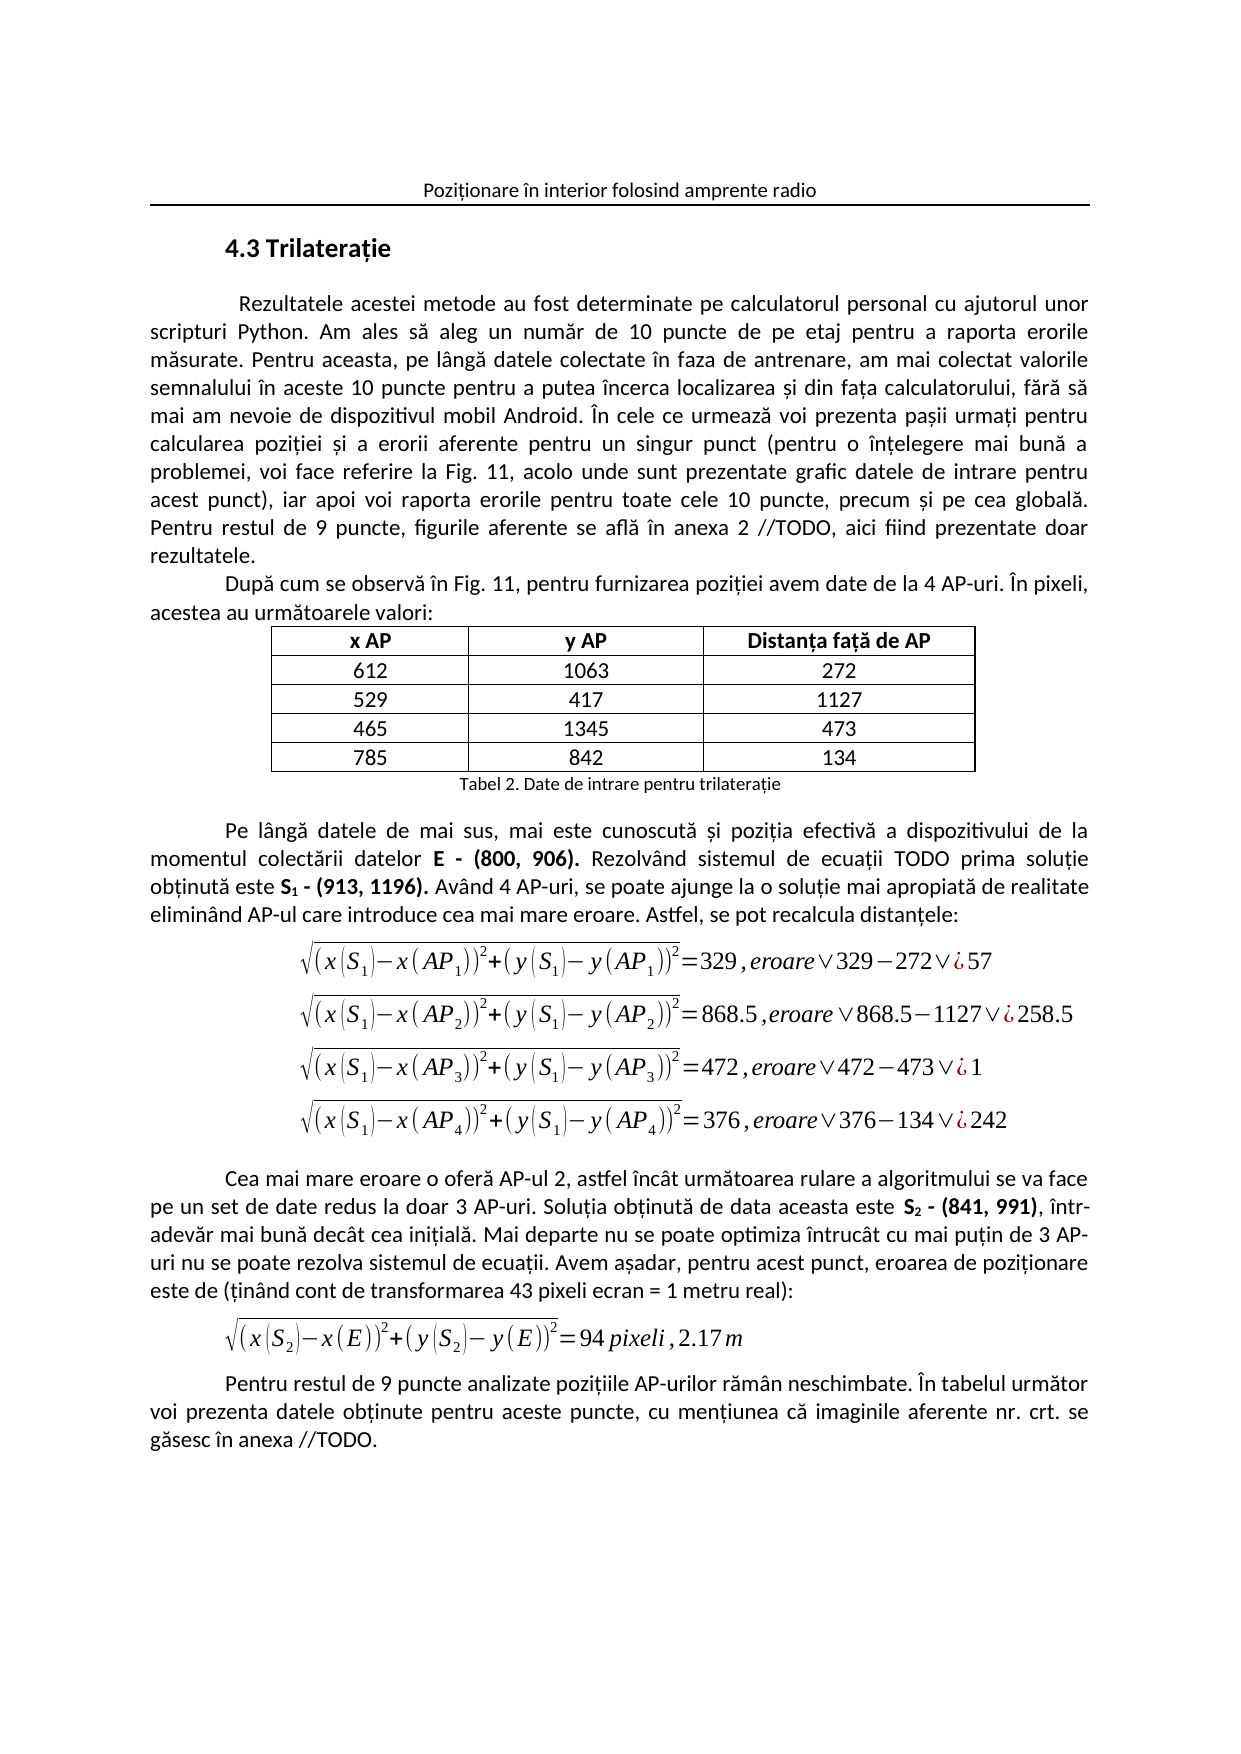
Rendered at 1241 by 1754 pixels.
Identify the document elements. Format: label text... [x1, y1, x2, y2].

table_cell 1127 [704, 685, 974, 713]
subtitle 4.3 Trilaterație [150, 231, 1090, 264]
text Pentru restul de 9 puncte analizate pozițiile AP-urilor rămân neschimbate. În tabelul următor voi prezenta datele obținute pentru aceste puncte, cu mențiunea că imaginile aferente nr. crt. se găsesc în anexa //TODO. [150, 1369, 1090, 1453]
text Pe lângă datele de mai sus, mai este cunoscută și poziția efectivă a dispozitivului de la momentul colectării datelor E - (800, 906). Rezolvând sistemul de ecuații TODO prima soluție obținută este S1 - (913, 1196). Având 4 AP-uri, se poate ajunge la o soluție mai apropiată de realitate eliminând AP-ul care introduce cea mai mare eroare. Astfel, se pot recalcula distanțele: [150, 816, 1090, 928]
text Tabel 2. Date de intrare pentru trilaterație [150, 772, 1090, 795]
table_cell 842 [469, 743, 703, 771]
table_cell 612 [272, 656, 468, 684]
table_cell 417 [469, 685, 703, 713]
table_cell 1345 [469, 714, 703, 742]
table_cell 134 [704, 743, 974, 771]
text După cum se observă în Fig. 11, pentru furnizarea poziției avem date de la 4 AP-uri. În pixeli, acestea au următoarele valori: [150, 569, 1090, 626]
text Cea mai mare eroare o oferă AP-ul 2, astfel încât următoarea rulare a algoritmului se va face pe un set de date redus la doar 3 AP-uri. Soluția obținută de data aceasta este S2 - (841, 991), într-adevăr mai bună decât cea inițială. Mai departe nu se poate optimiza întrucât cu mai puțin de 3 AP-uri nu se poate rezolva sistemul de ecuații. Avem așadar, pentru acest punct, eroarea de poziționare este de (ținând cont de transformarea 43 pixeli ecran = 1 metru real): [150, 1164, 1090, 1304]
table_header y AP [469, 627, 703, 655]
table_header Distanța față de AP [704, 627, 974, 655]
table_cell 785 [272, 743, 468, 771]
table_cell 1063 [469, 656, 703, 684]
text Rezultatele acestei metode au fost determinate pe calculatorul personal cu ajutorul unor scripturi Python. Am ales să aleg un număr de 10 puncte de pe etaj pentru a raporta erorile măsurate. Pentru aceasta, pe lângă datele colectate în faza de antrenare, am mai colectat valorile semnalului în aceste 10 puncte pentru a putea încerca localizarea și din fața calculatorului, fără să mai am nevoie de dispozitivul mobil Android. În cele ce urmează voi prezenta pașii urmați pentru calcularea poziției și a erorii aferente pentru un singur punct (pentru o înțelegere mai bună a problemei, voi face referire la Fig. 11, acolo unde sunt prezentate grafic datele de intrare pentru acest punct), iar apoi voi raporta erorile pentru toate cele 10 puncte, precum și pe cea globală. Pentru restul de 9 puncte, figurile aferente se află în anexa 2 //TODO, aici fiind prezentate doar rezultatele. [150, 289, 1090, 569]
table_cell 529 [272, 685, 468, 713]
table_cell 473 [704, 714, 974, 742]
table_cell 465 [272, 714, 468, 742]
table_cell 272 [704, 656, 974, 684]
table_header x AP [272, 627, 468, 655]
